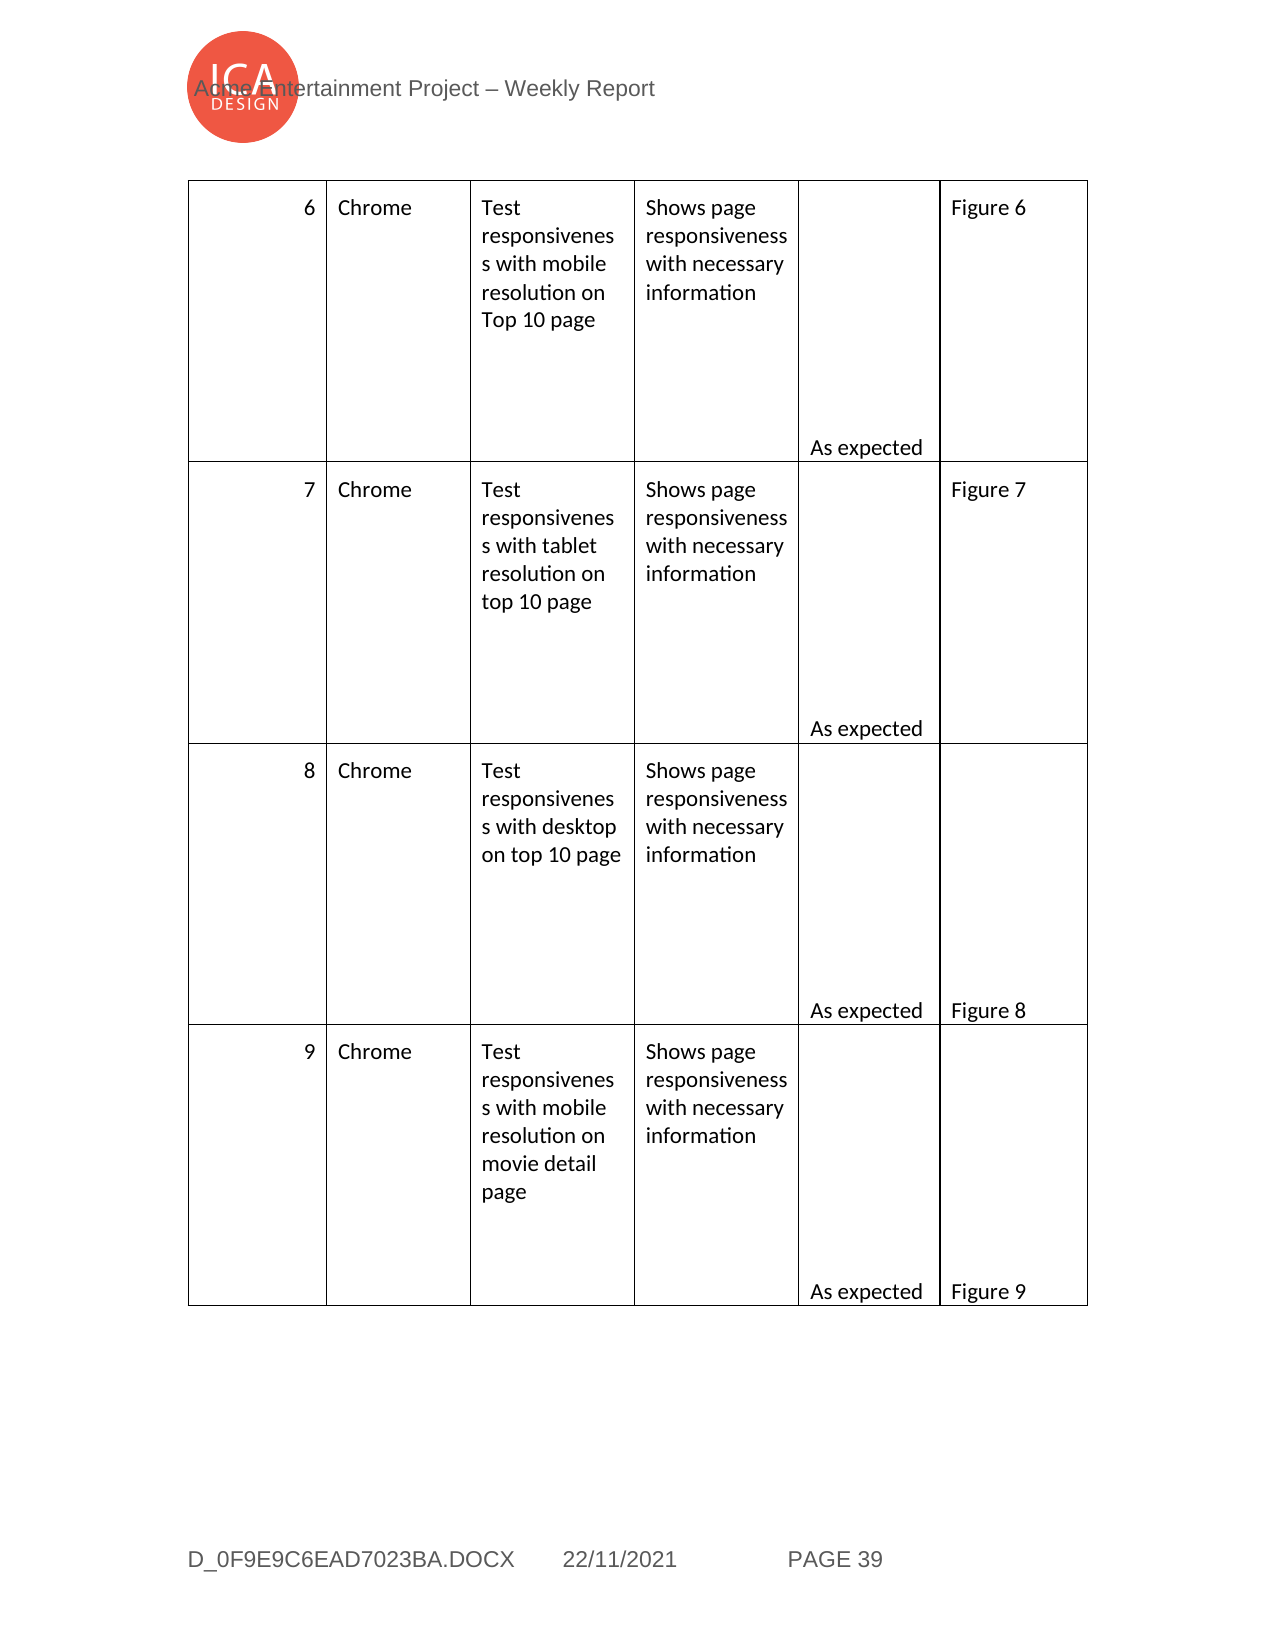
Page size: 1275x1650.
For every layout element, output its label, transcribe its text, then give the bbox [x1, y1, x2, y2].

table_cell Figure 8 [941, 744, 1087, 1024]
table_cell Test responsiveness with mobile resolution on Top 10 page [471, 181, 634, 461]
picture [187, 31, 299, 143]
table_cell As expected [799, 1025, 939, 1305]
table_cell 6 [189, 181, 326, 461]
table_cell As expected [799, 744, 939, 1024]
table_cell Shows page responsiveness with necessary information [635, 744, 798, 1024]
table_cell Shows page responsiveness with necessary information [635, 181, 798, 461]
table_cell As expected [799, 462, 939, 742]
table_cell Test responsiveness with tablet resolution on top 10 page [471, 462, 634, 742]
table_cell Shows page responsiveness with necessary information [635, 462, 798, 742]
table_cell 9 [189, 1025, 326, 1305]
table_cell 8 [189, 744, 326, 1024]
table_cell Figure 7 [941, 462, 1087, 742]
table_cell As expected [799, 181, 939, 461]
table_cell Figure 6 [941, 181, 1087, 461]
table_cell Chrome [327, 1025, 470, 1305]
table_cell 7 [189, 462, 326, 742]
table_cell Test responsiveness with mobile resolution on movie detail page [471, 1025, 634, 1305]
table_cell Chrome [327, 744, 470, 1024]
table_cell Figure 9 [941, 1025, 1087, 1305]
table_cell Chrome [327, 181, 470, 461]
table_cell Shows page responsiveness with necessary information [635, 1025, 798, 1305]
table_cell Chrome [327, 462, 470, 742]
table_cell Test responsiveness with desktop on top 10 page [471, 744, 634, 1024]
